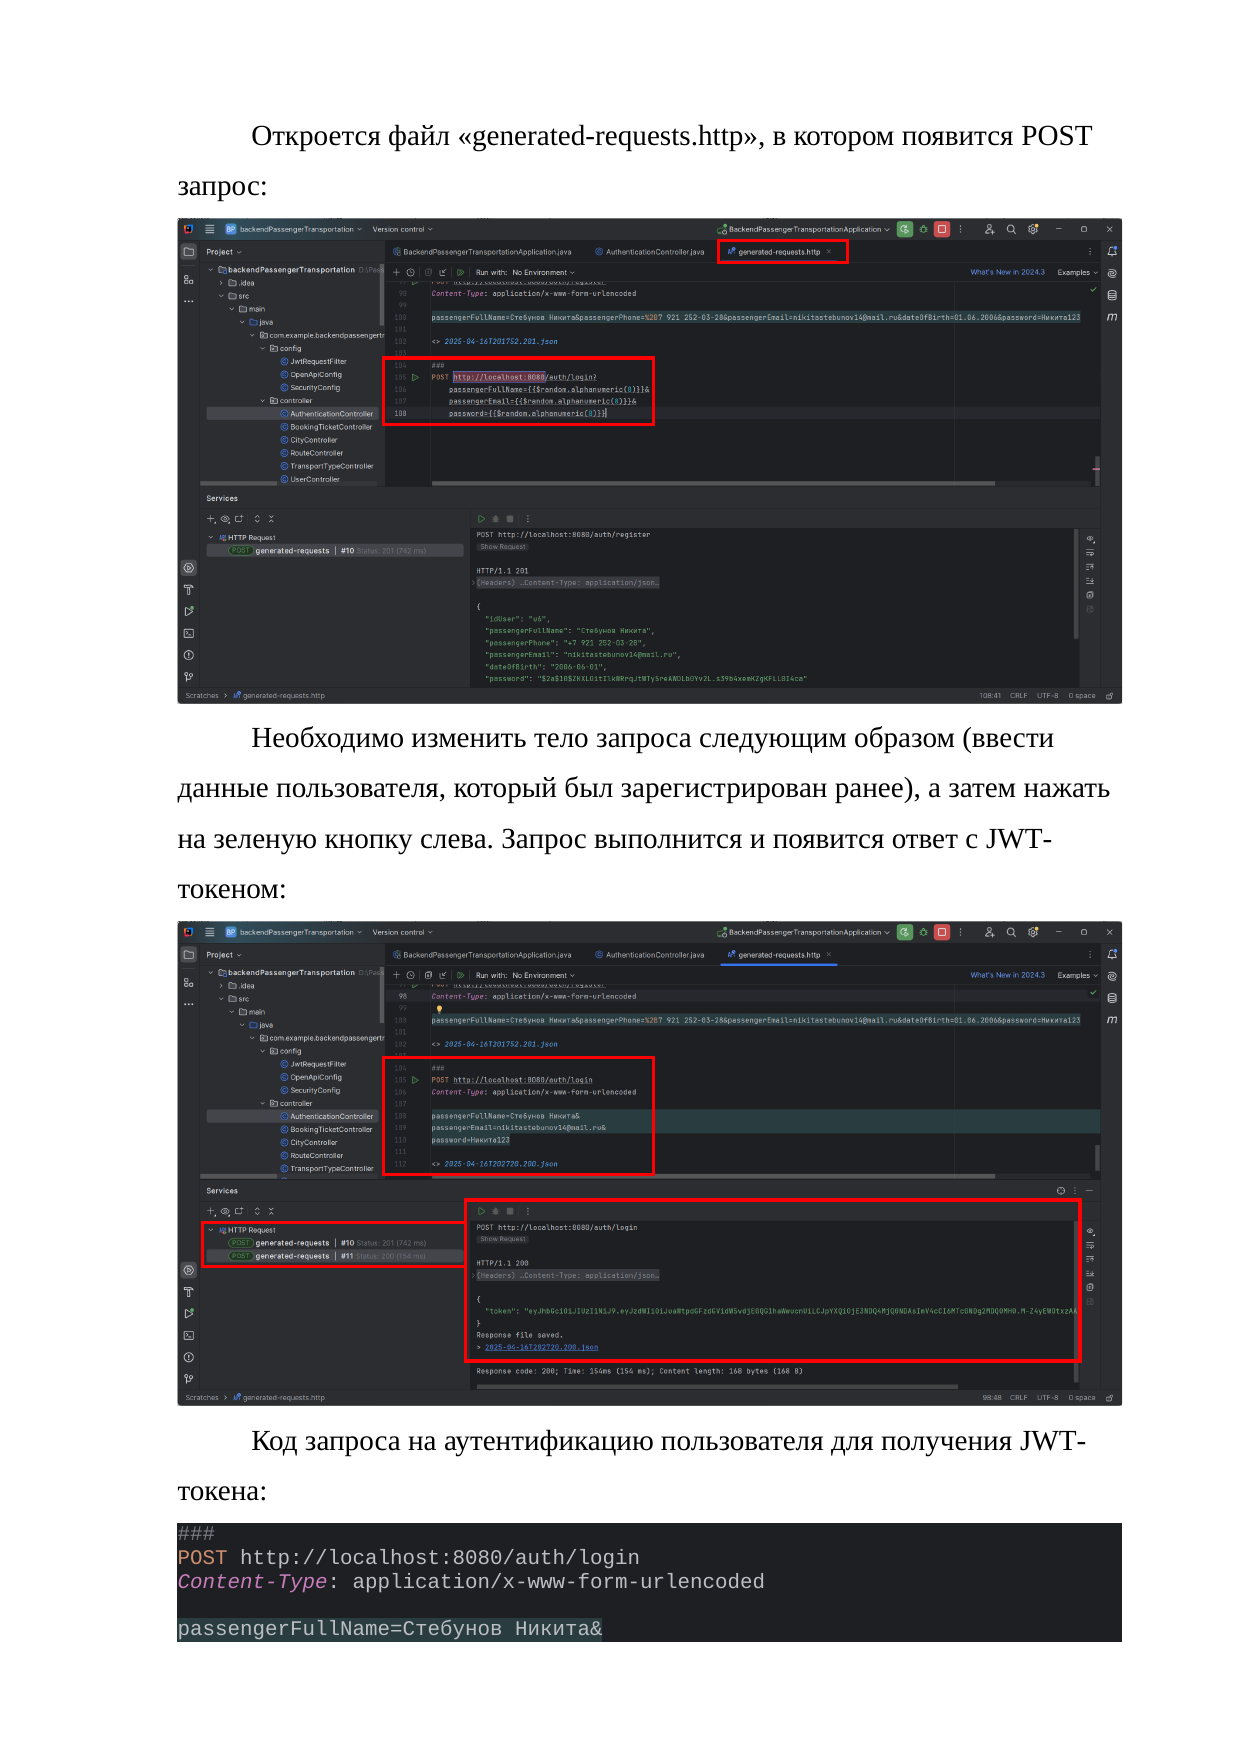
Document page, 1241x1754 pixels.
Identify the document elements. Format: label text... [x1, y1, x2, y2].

text Код запроса на аутентификацию пользователя для получения JWT-токена: [177, 1423, 1122, 1507]
text Откроется файл «generated-requests.http», в котором появится POST запрос: [177, 118, 1122, 202]
picture [177, 218, 1123, 704]
picture [177, 921, 1123, 1406]
text Необходимо изменить тело запроса следующим образом (ввести данные пользователя, который был зарегистрирован ранее), а затем нажать на зеленую кнопку слева. Запрос выполнится и появится ответ с JWT-токеном: [177, 720, 1122, 904]
